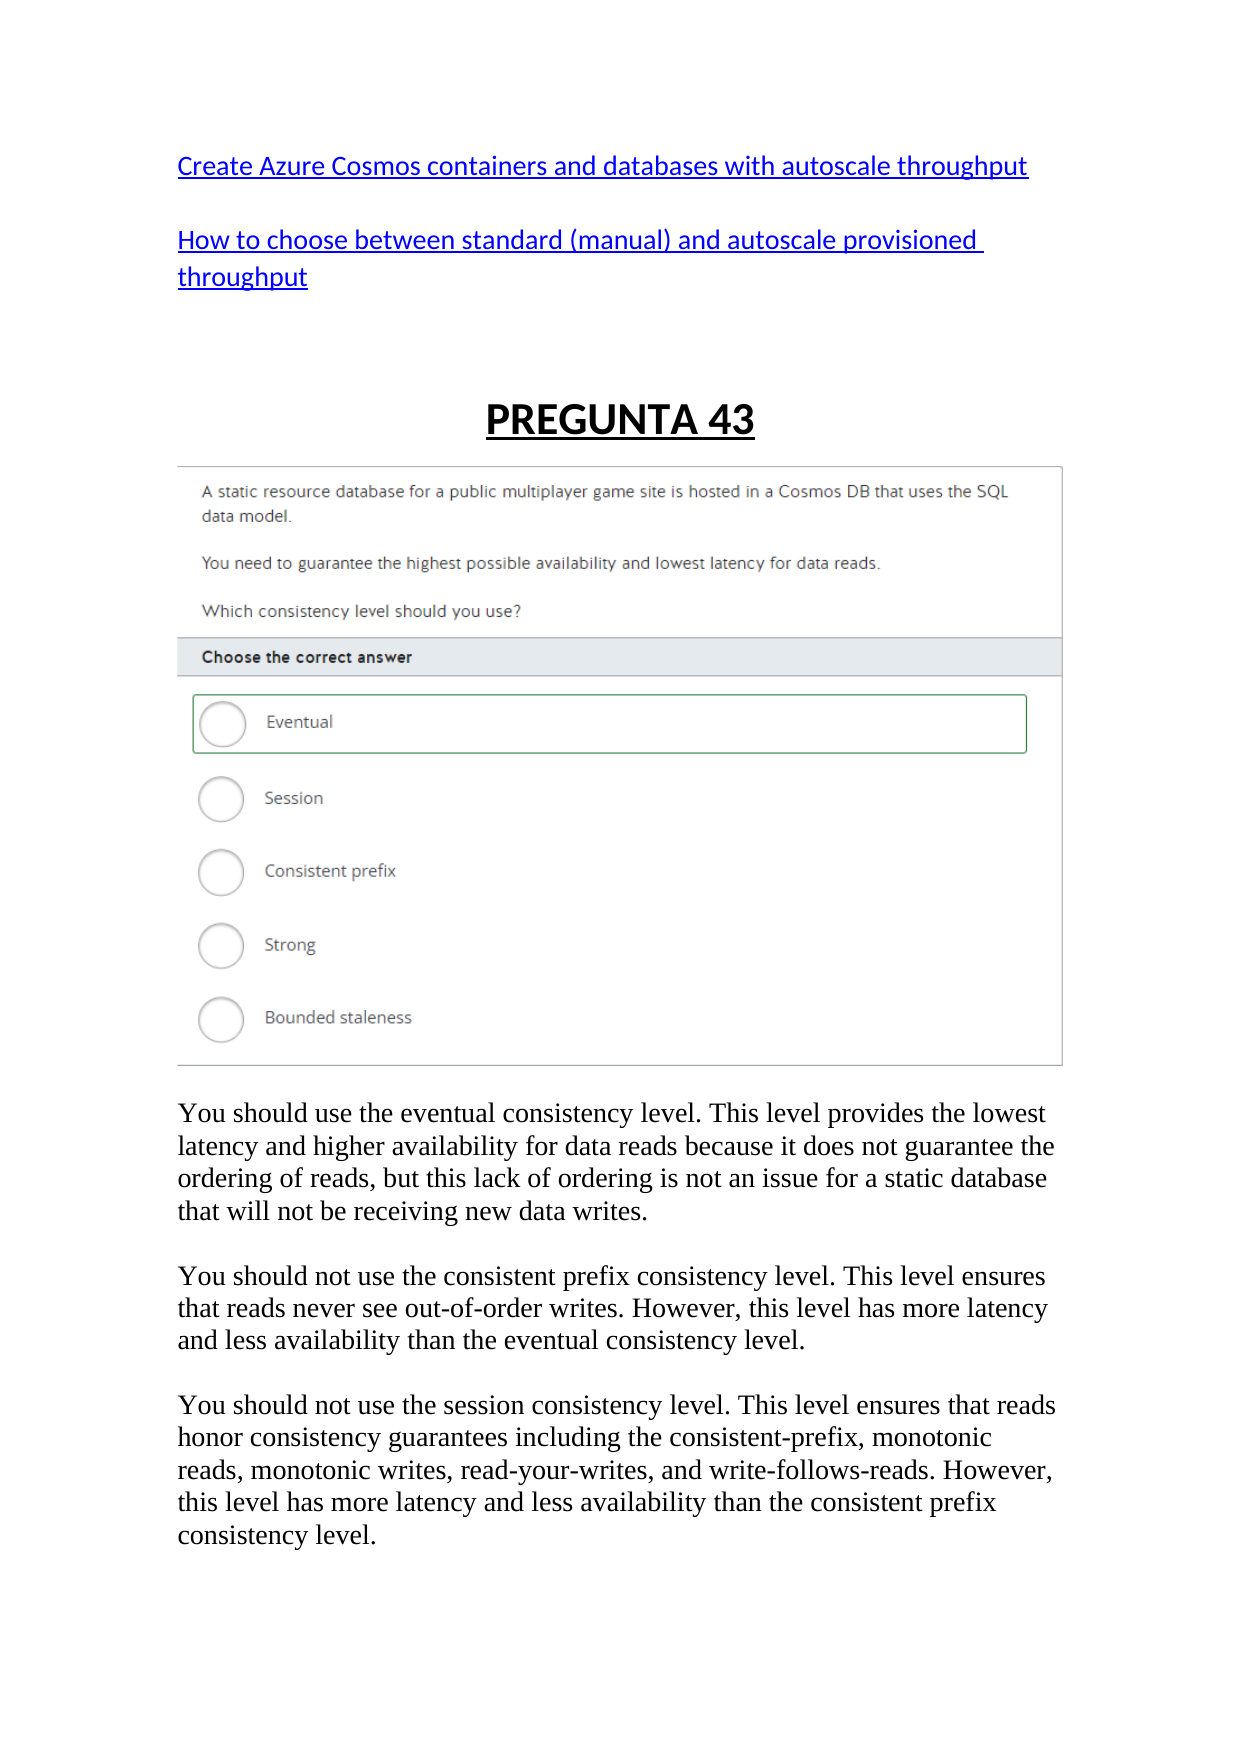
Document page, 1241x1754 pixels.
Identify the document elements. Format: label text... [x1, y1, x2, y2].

picture [177, 466, 1063, 1066]
text PREGUNTA 43 [177, 389, 1063, 446]
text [177, 148, 1063, 293]
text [177, 1097, 1063, 1582]
